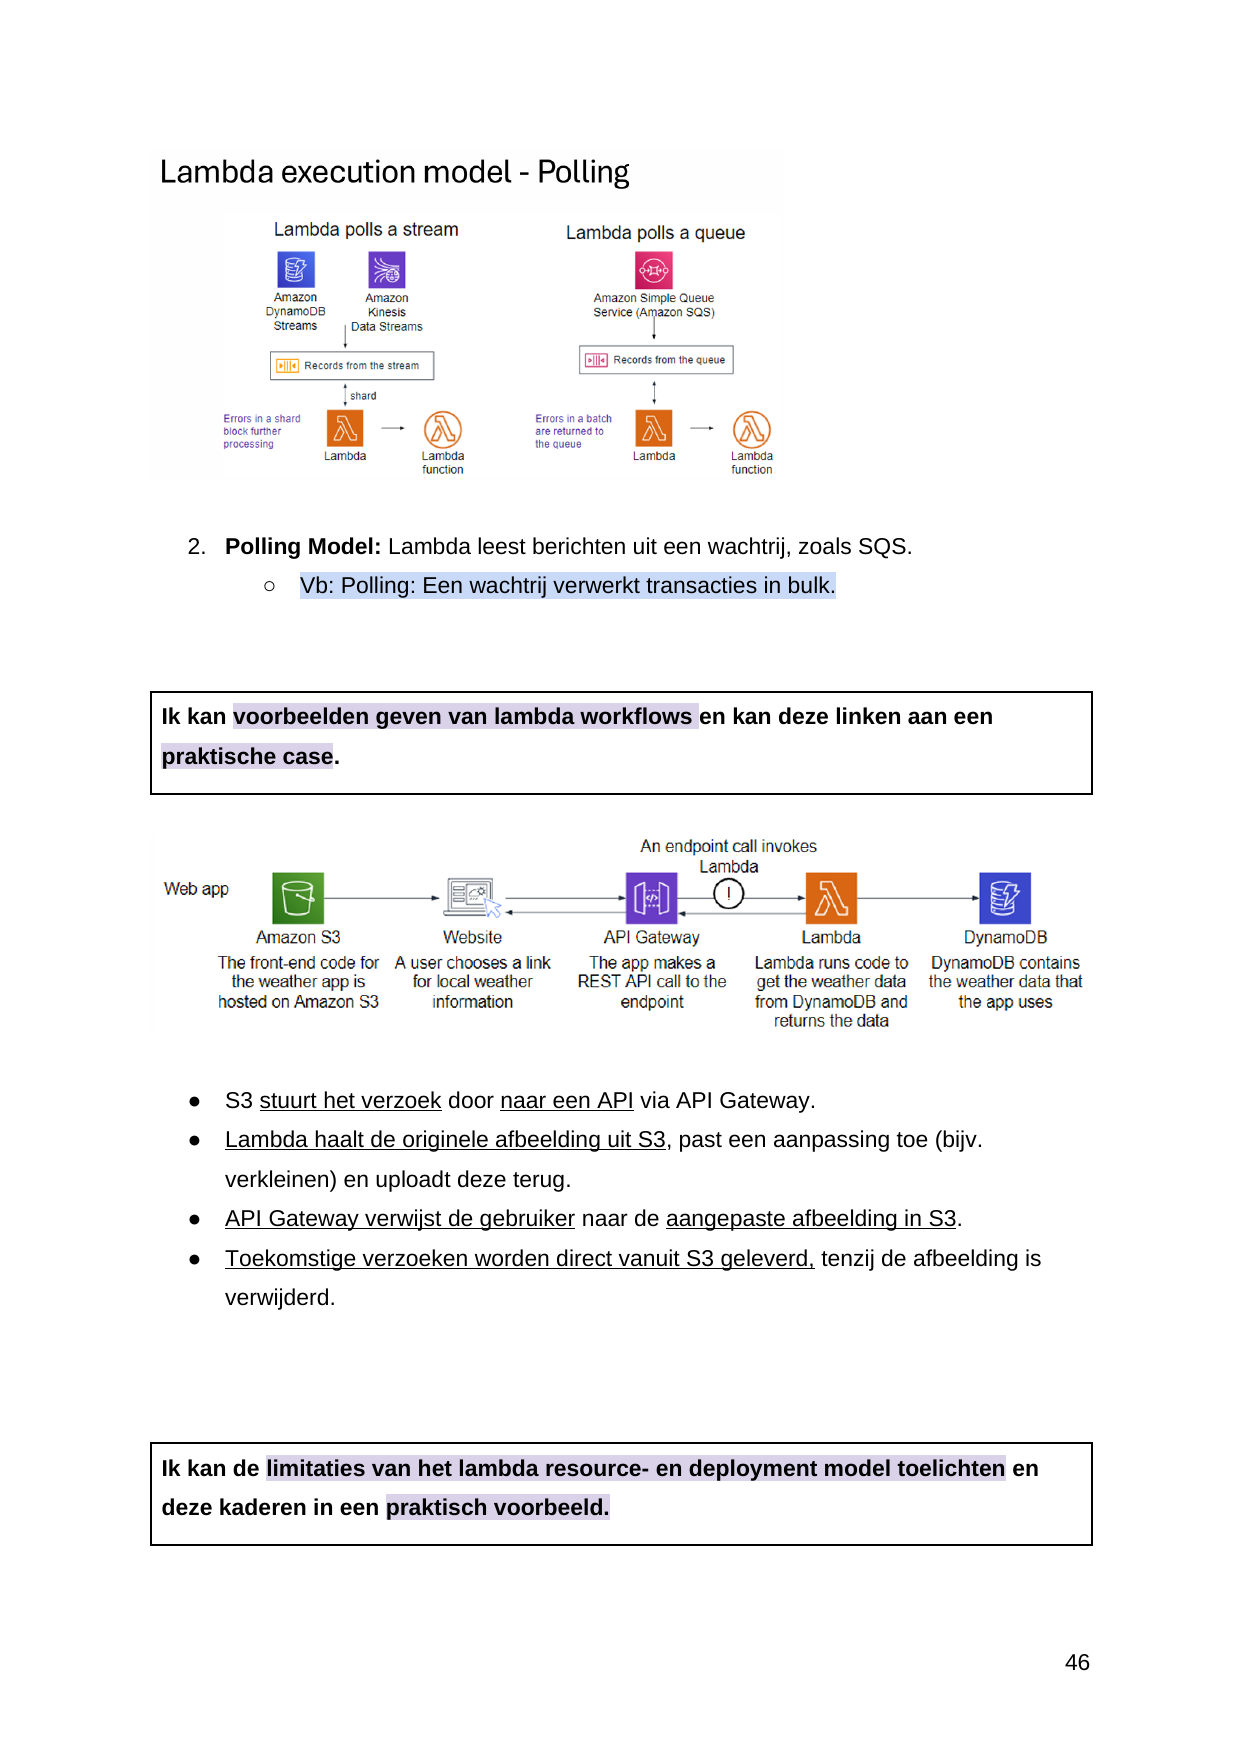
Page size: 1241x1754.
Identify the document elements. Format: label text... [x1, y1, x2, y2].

list S3 stuurt het verzoek door naar een API via API Gateway. [187, 1087, 1090, 1113]
list Polling Model: Lambda leest berichten uit een wachtrij, zoals SQS. [187, 533, 1090, 559]
list Toekomstige verzoeken worden direct vanuit S3 geleverd, tenzij de afbeelding is verwijderd. [187, 1245, 1090, 1311]
list Vb: Polling: Een wachtrij verwerkt transacties in bulk. [262, 572, 1090, 678]
table_header Ik kan de limitaties van het lambda resource- en deployment model toelichten en deze kaderen in een praktisch voorbeeld. [152, 1444, 1091, 1544]
picture [150, 834, 1091, 1035]
list API Gateway verwijst de gebruiker naar de aangepaste afbeelding in S3. [187, 1205, 1090, 1232]
list Lambda haalt de originele afbeelding uit S3, past een aanpassing toe (bijv. verkleinen) en uploadt deze terug. [187, 1126, 1090, 1192]
picture [150, 150, 784, 481]
table_header Ik kan voorbeelden geven van lambda workflows en kan deze linken aan een praktische case. [152, 693, 1091, 793]
